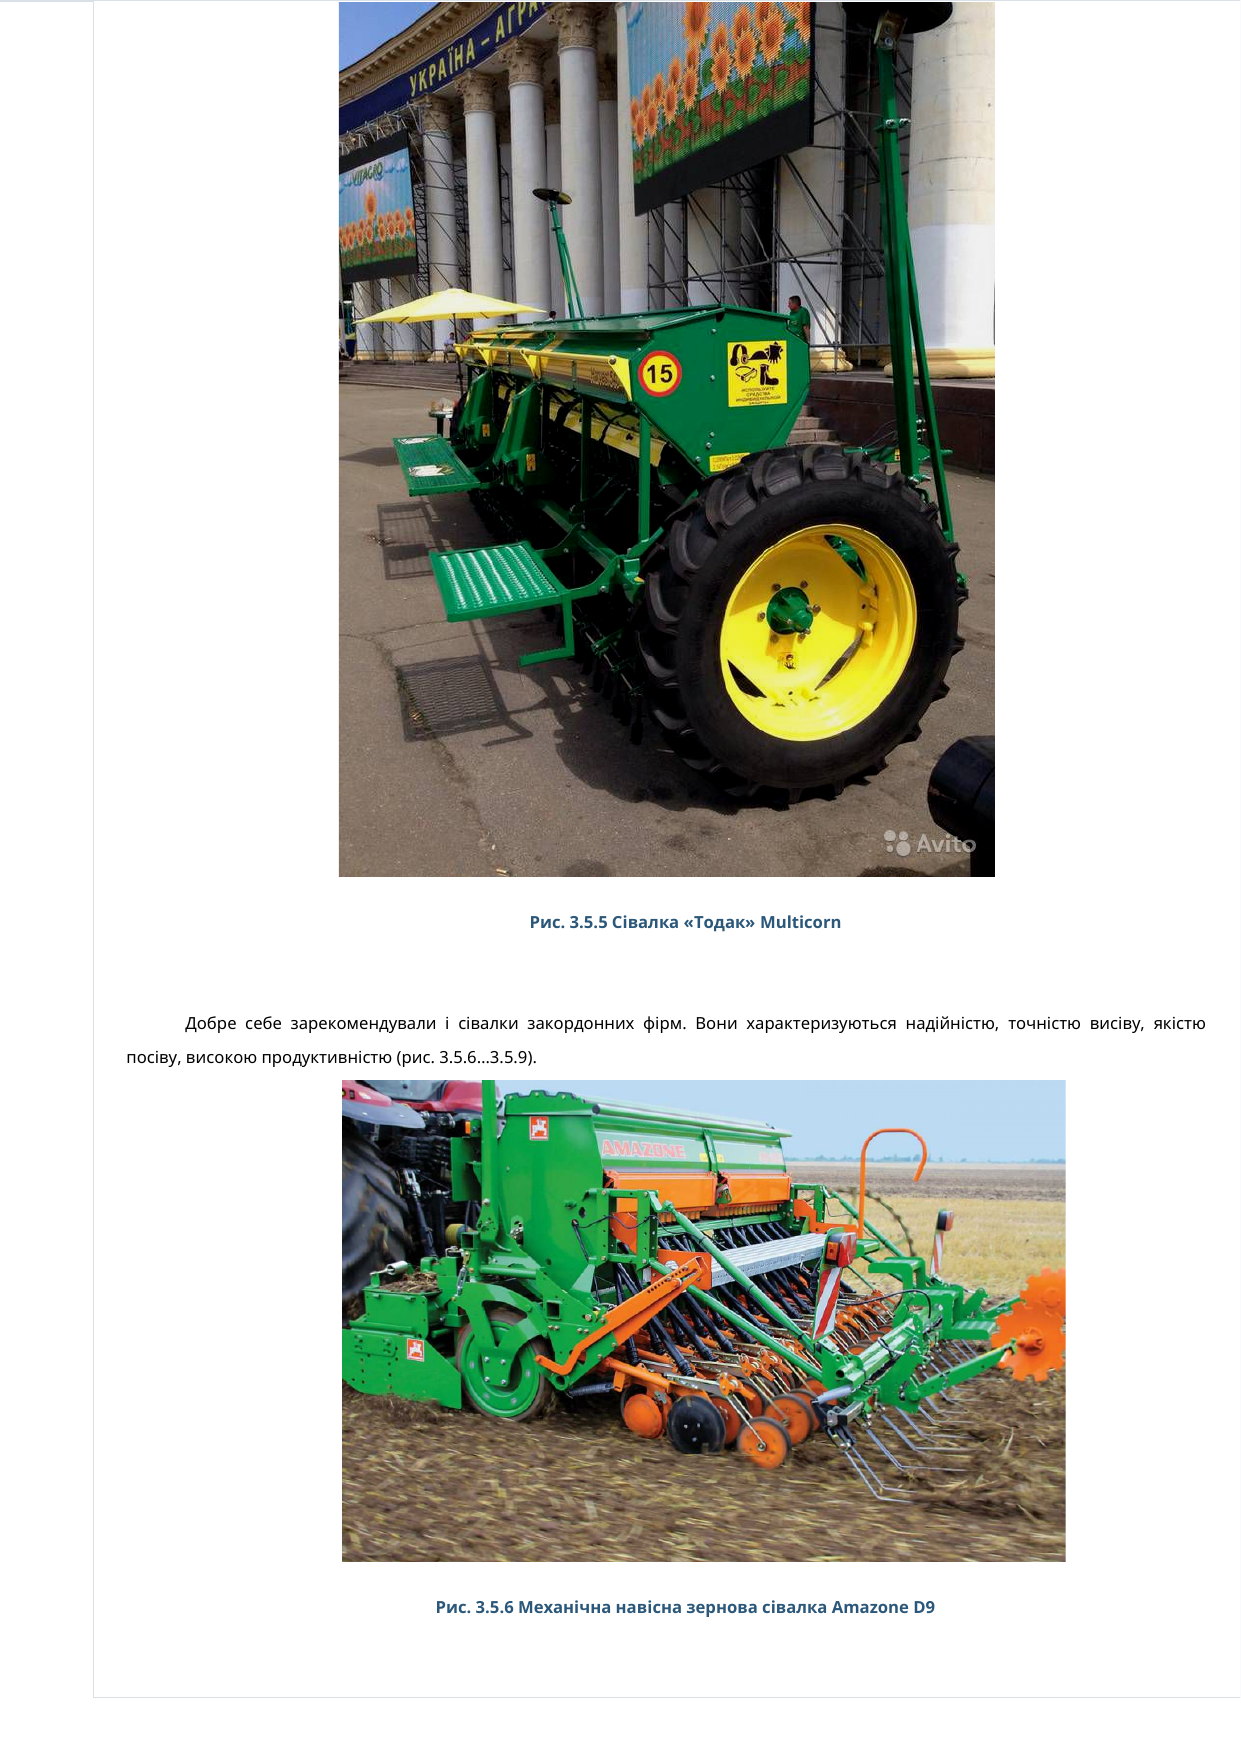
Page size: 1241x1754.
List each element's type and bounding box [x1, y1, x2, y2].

table_cell [94, 1, 1240, 1697]
picture [338, 2, 995, 877]
picture [342, 1080, 1066, 1562]
